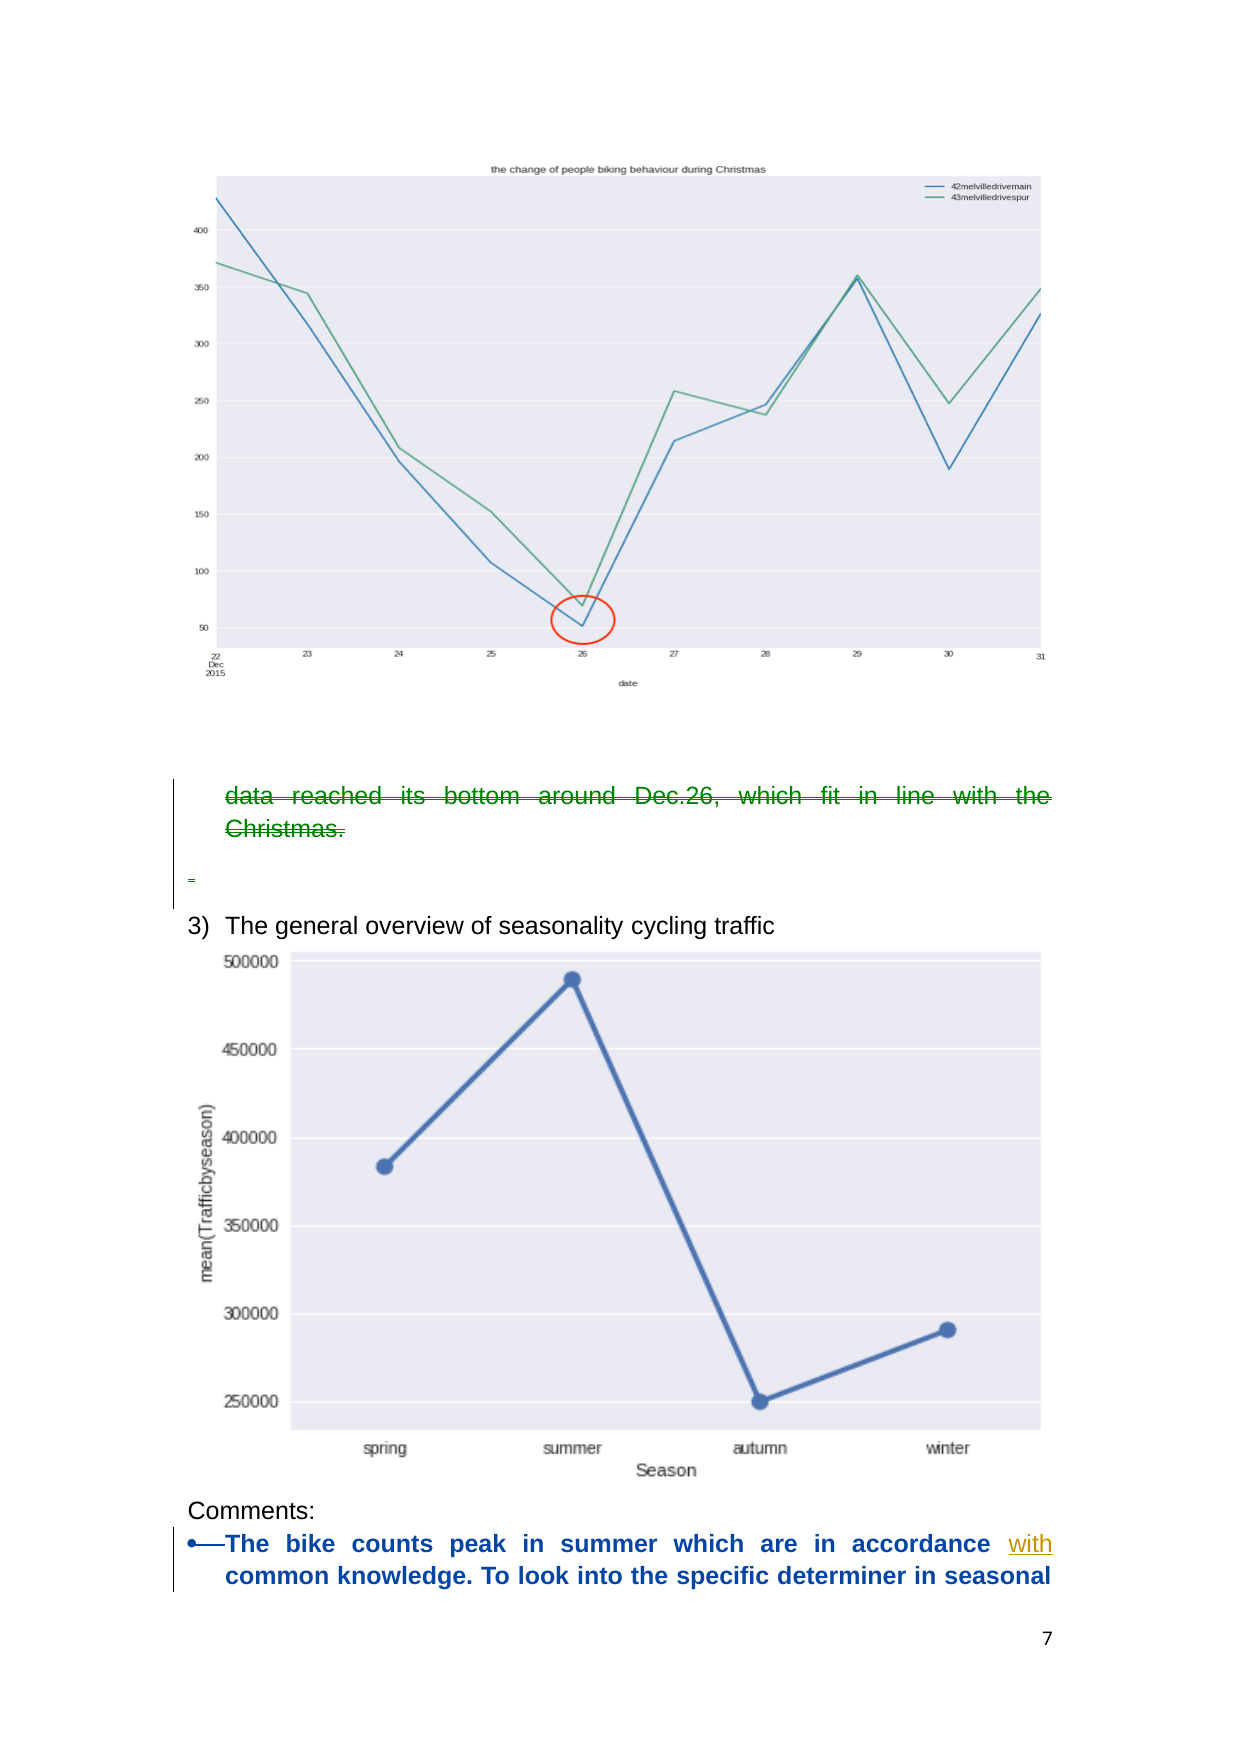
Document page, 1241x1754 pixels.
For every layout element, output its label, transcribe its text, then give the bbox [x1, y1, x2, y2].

picture [187, 162, 1052, 692]
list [187, 1527, 1053, 1592]
list The general overview of seasonality cycling traffic [187, 909, 1053, 942]
picture [187, 942, 1053, 1491]
text Comments: [187, 1494, 1053, 1527]
